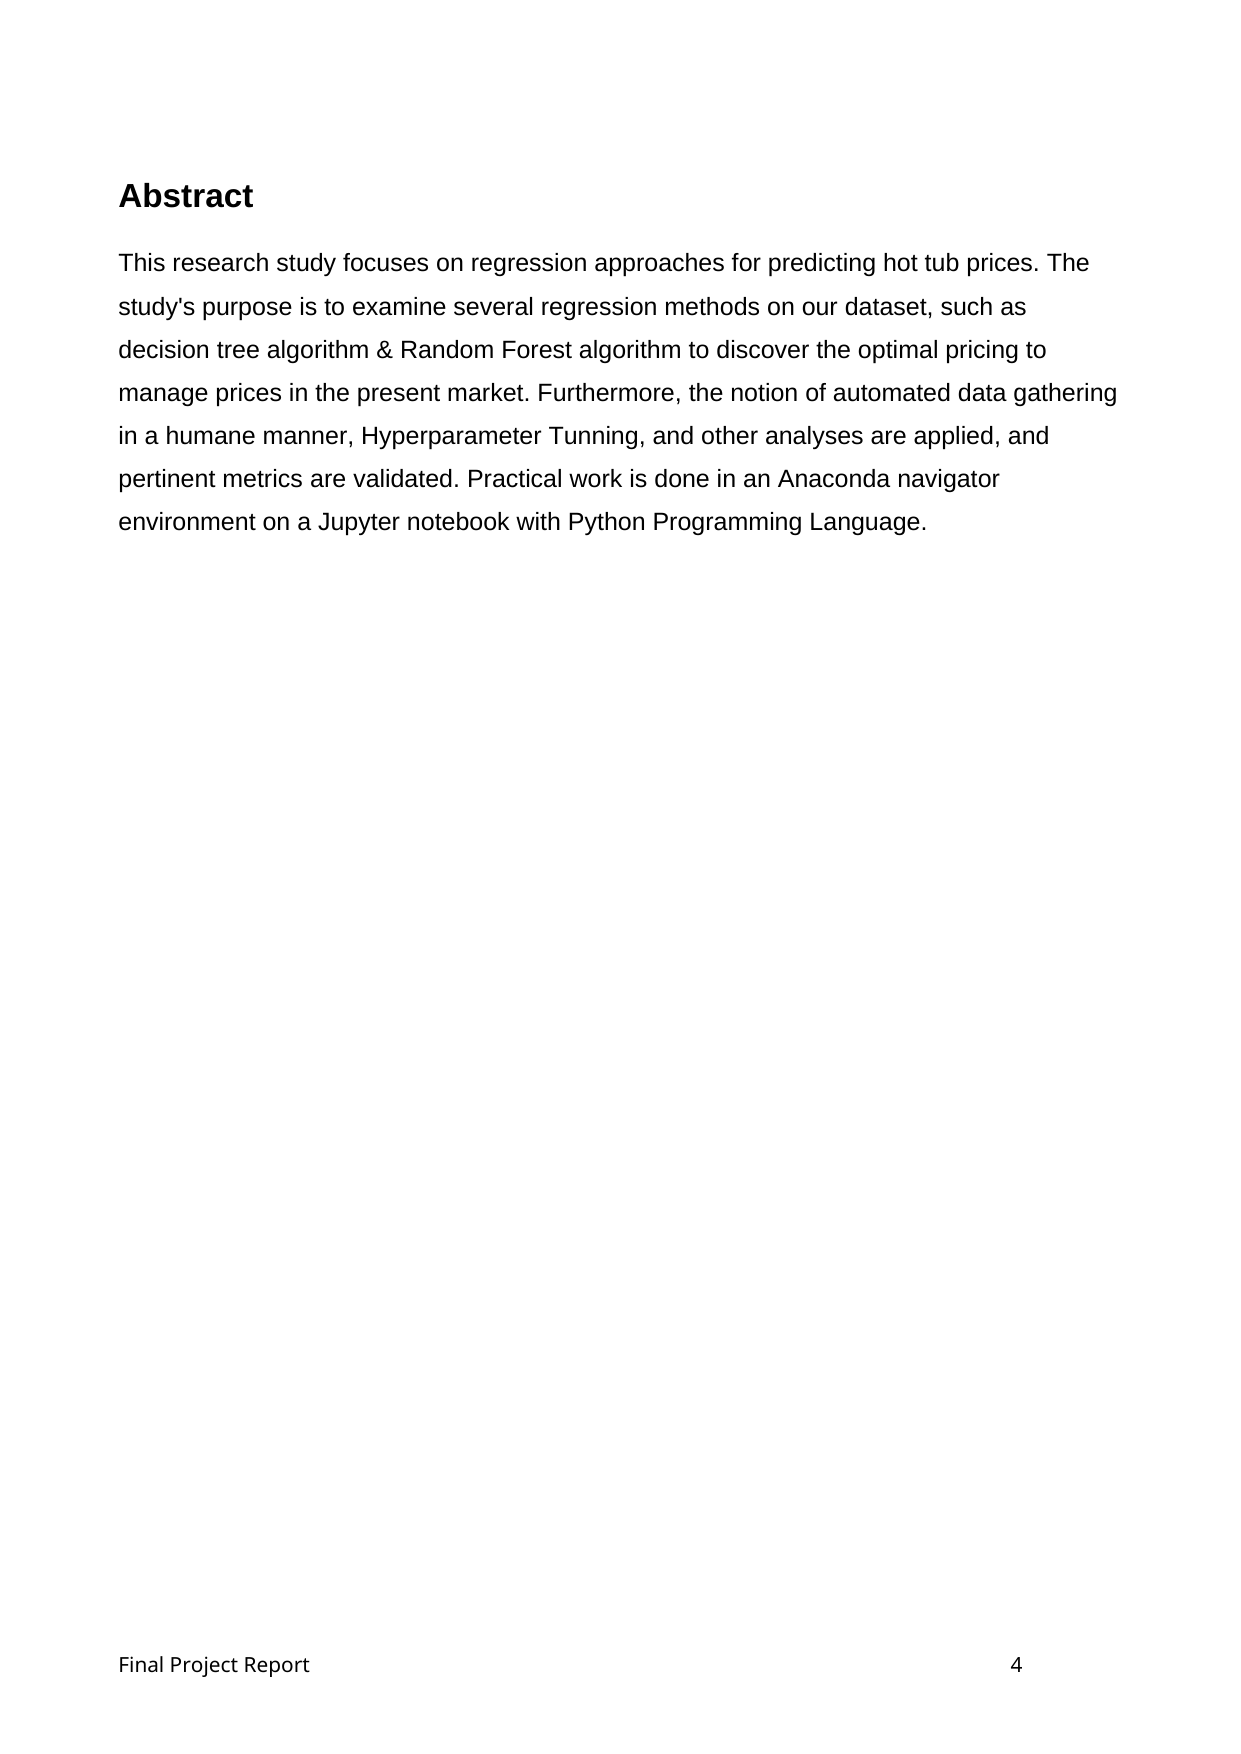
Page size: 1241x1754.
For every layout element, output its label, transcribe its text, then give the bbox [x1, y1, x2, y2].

text Abstract [118, 176, 1122, 215]
text This research study focuses on regression approaches for predicting hot tub prices. The study's purpose is to examine several regression methods on our dataset, such as decision tree algorithm & Random Forest algorithm to discover the optimal pricing to manage prices in the present market. Furthermore, the notion of automated data gathering in a humane manner, Hyperparameter Tunning, and other analyses are applied, and pertinent metrics are validated. Practical work is done in an Anaconda navigator environment on a Jupyter notebook with Python Programming Language. [118, 248, 1122, 536]
